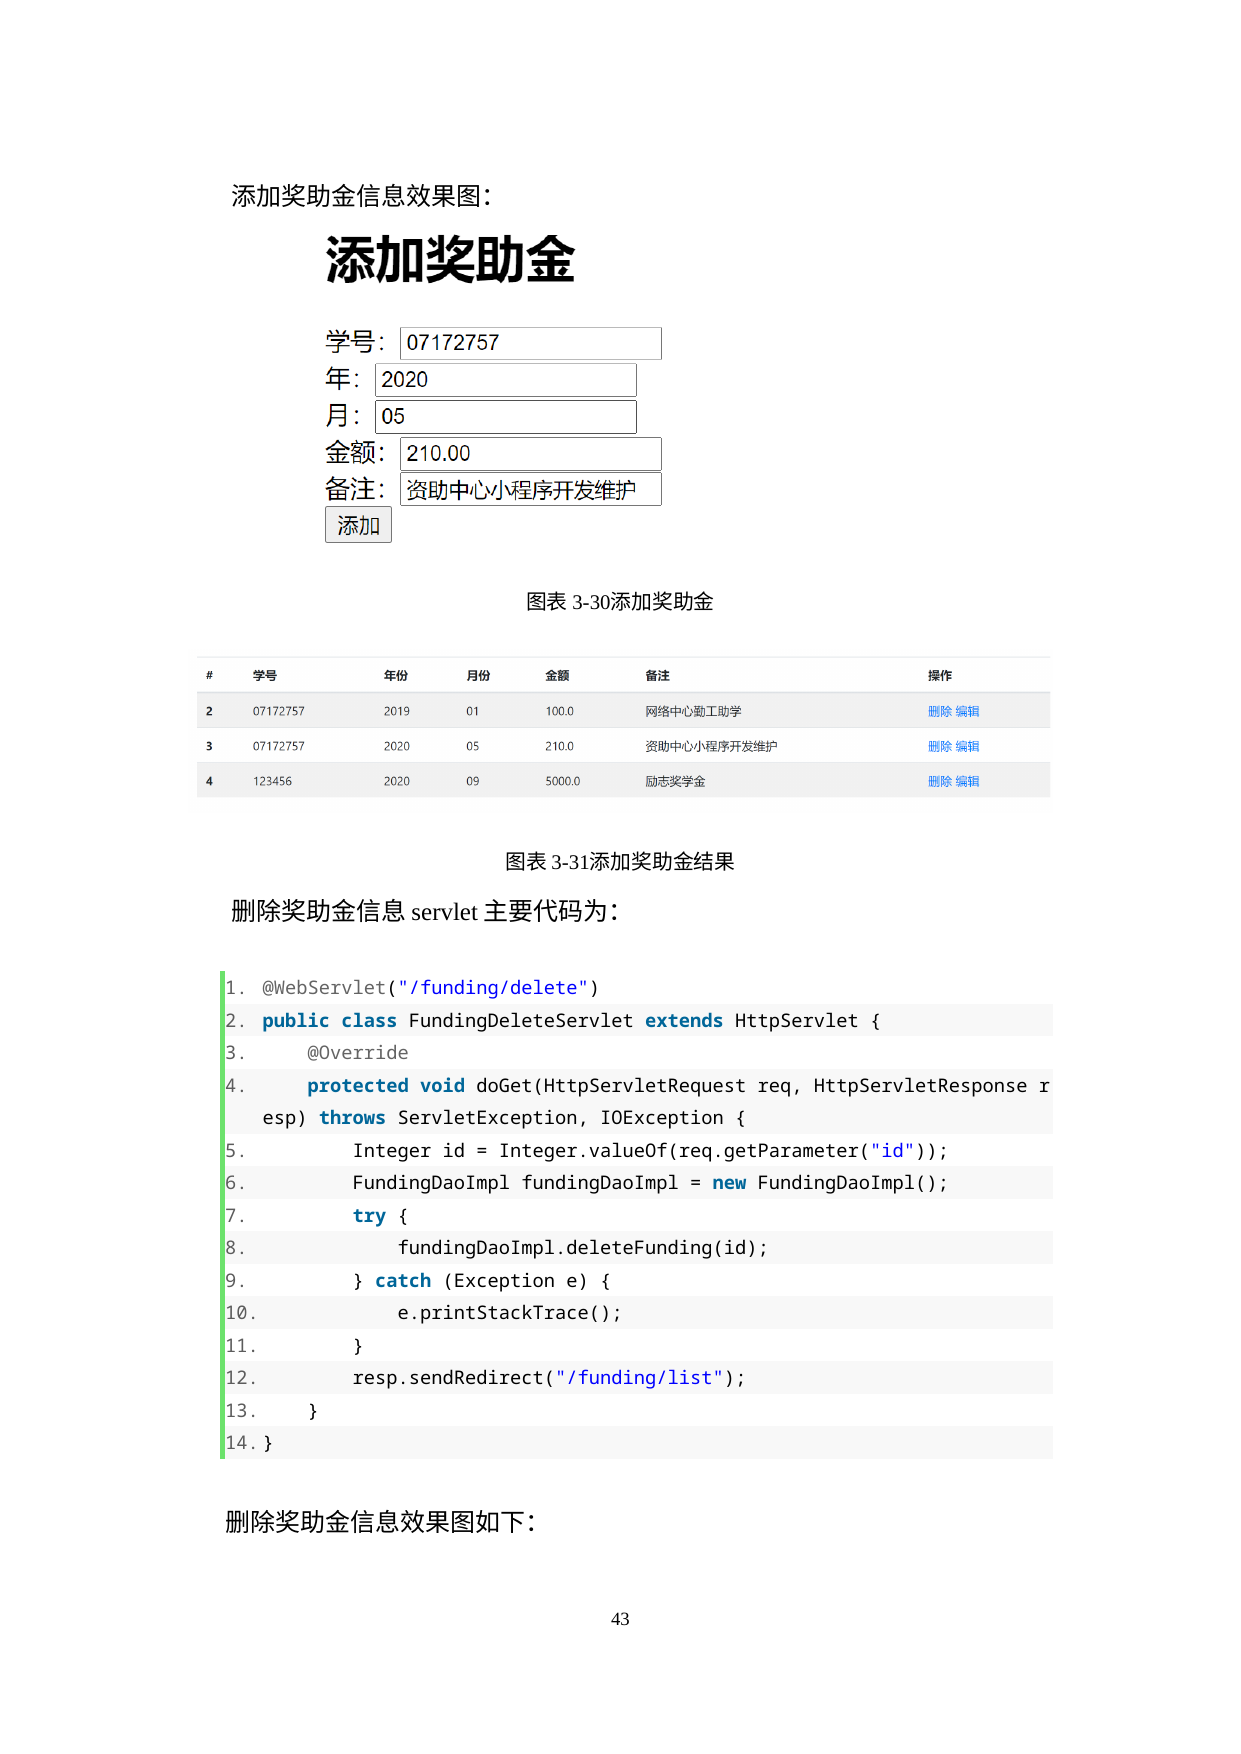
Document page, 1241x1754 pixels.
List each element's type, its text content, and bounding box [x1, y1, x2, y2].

list FundingDaoImpl fundingDaoImpl = new FundingDaoImpl(); [225, 1166, 1053, 1199]
picture [317, 227, 923, 566]
list } [225, 1394, 1053, 1426]
text 删除奖助金信息servlet主要代码为： [187, 877, 1053, 942]
list fundingDaoImpl.deleteFunding(id); [225, 1231, 1053, 1264]
text 删除奖助金信息效果图如下： [187, 1488, 1053, 1553]
list public class FundingDeleteServlet extends HttpServlet { [225, 1004, 1053, 1036]
list protected void doGet(HttpServletRequest req, HttpServletResponse resp) throws ServletException, IOException { [225, 1069, 1053, 1134]
text 添加奖助金信息效果图： [187, 162, 1053, 227]
list resp.sendRedirect("/funding/list"); [225, 1361, 1053, 1394]
list } [225, 1426, 1053, 1459]
picture [187, 649, 1053, 813]
list Integer id = Integer.valueOf(req.getParameter("id")); [225, 1134, 1053, 1166]
list @Override [225, 1036, 1053, 1069]
list } catch (Exception e) { [225, 1264, 1053, 1296]
list } [225, 1329, 1053, 1361]
list e.printStackTrace(); [225, 1296, 1053, 1329]
list try { [225, 1199, 1053, 1231]
list @WebServlet("/funding/delete") [225, 971, 1053, 1004]
